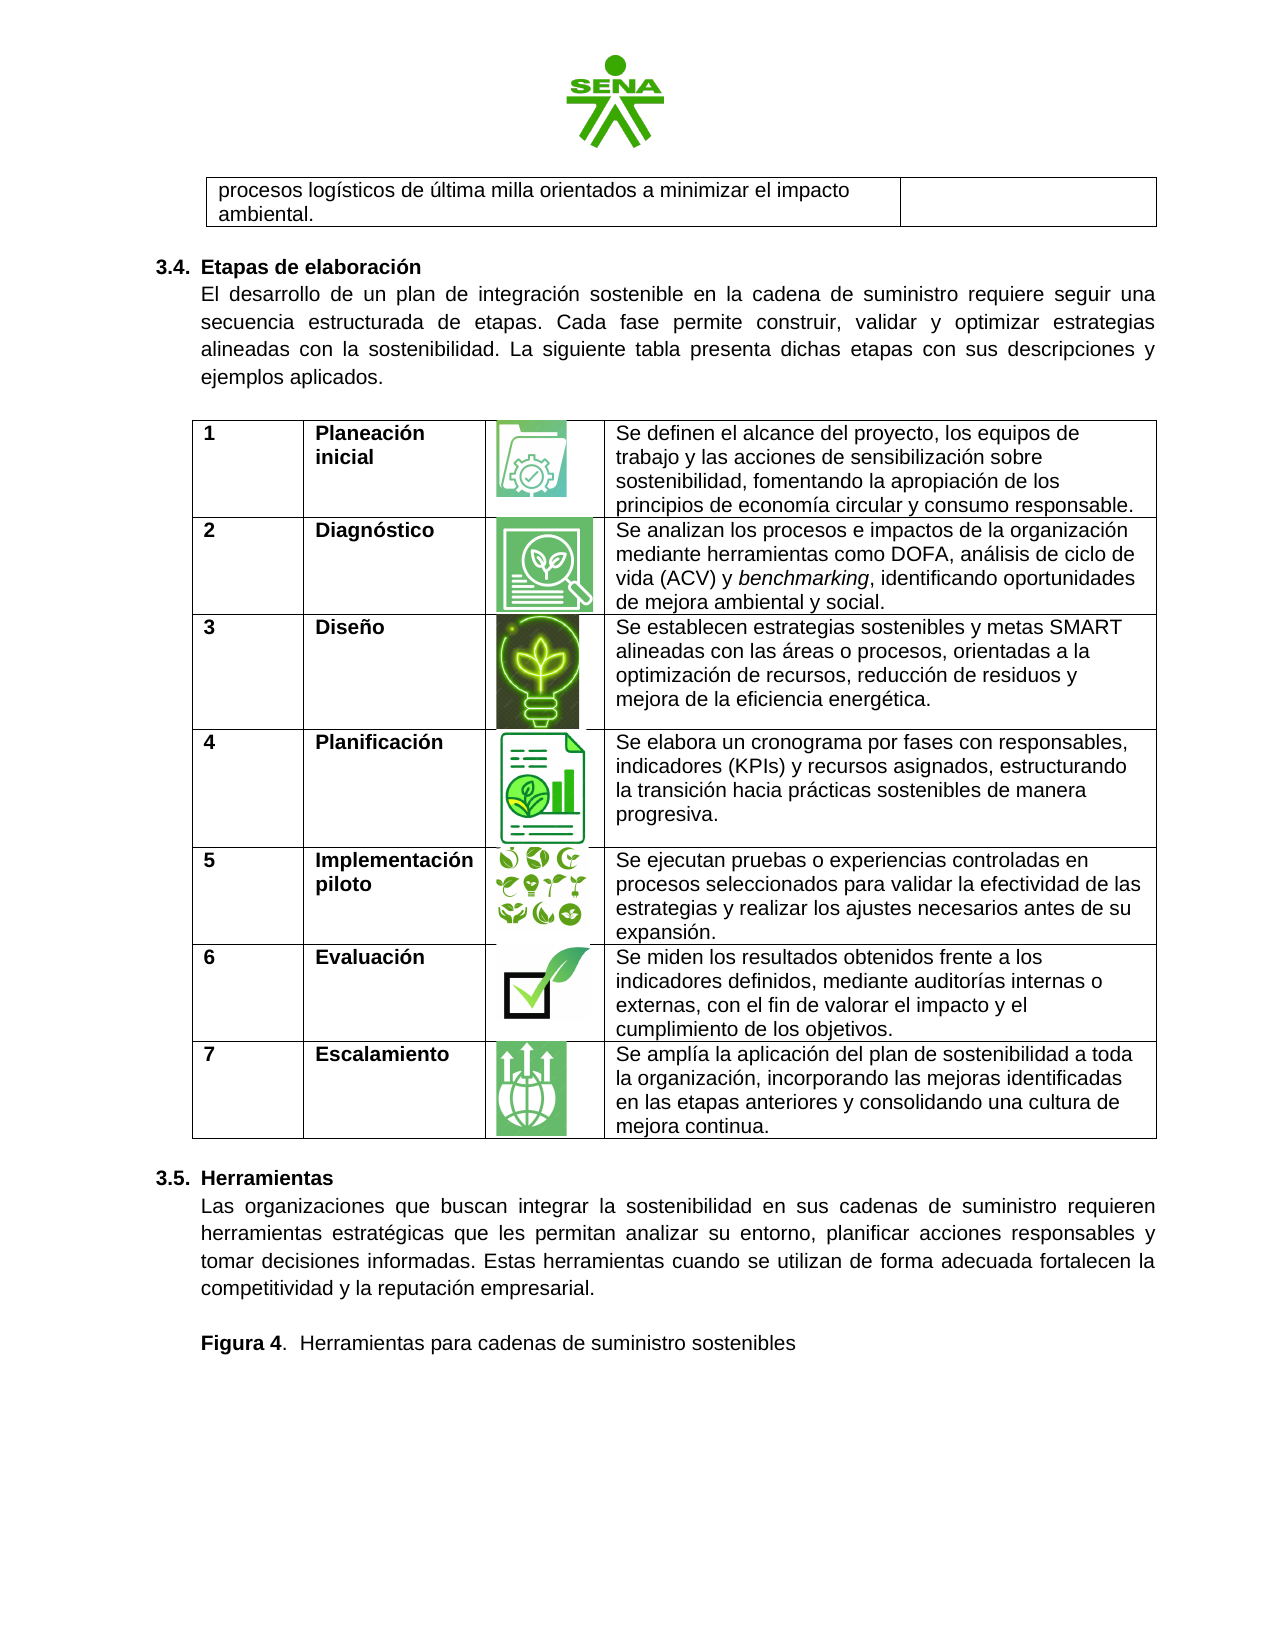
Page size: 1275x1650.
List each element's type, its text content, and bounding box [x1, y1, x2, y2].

table_cell [486, 945, 604, 1041]
picture [496, 420, 567, 497]
table_cell [486, 848, 604, 944]
table_cell Se amplía la aplicación del plan de sostenibilidad a toda la organización, incorporando las mejoras identificadas en las etapas anteriores y consolidando una cultura de mejora continua. [605, 1042, 1156, 1137]
table_cell Diagnóstico [304, 518, 485, 613]
table_header Se definen el alcance del proyecto, los equipos de trabajo y las acciones de sensibilización sobre sostenibilidad, fomentando la apropiación de los principios de economía circular y consumo responsable. [605, 421, 1156, 517]
picture [496, 944, 590, 1022]
table_cell Se miden los resultados obtenidos frente a los indicadores definidos, mediante auditorías internas o externas, con el fin de valorar el impacto y el cumplimiento de los objetivos. [605, 945, 1156, 1041]
table_cell 5 [193, 848, 303, 944]
table_cell Se analizan los procesos e impactos de la organización mediante herramientas como DOFA, análisis de ciclo de vida (ACV) y benchmarking, identificando oportunidades de mejora ambiental y social. [605, 518, 1156, 613]
picture [496, 614, 589, 930]
picture [566, 55, 664, 148]
table_cell 6 [193, 945, 303, 1041]
text El desarrollo de un plan de integración sostenible en la cadena de suministro requiere seguir una secuencia estructurada de etapas. Cada fase permite construir, validar y optimizar estrategias alineadas con la sostenibilidad. La siguiente tabla presenta dichas etapas con sus descripciones y ejemplos aplicados. [201, 282, 1157, 389]
table_cell 4 [193, 730, 303, 847]
table_cell [486, 518, 604, 613]
table_cell 7 [193, 1042, 303, 1137]
list Las organizaciones que buscan integrar la sostenibilidad en sus cadenas de suministro requieren herramientas estratégicas que les permitan analizar su entorno, planificar acciones responsables y tomar decisiones informadas. Estas herramientas cuando se utilizan de forma adecuada fortalecen la competitividad y la reputación empresarial. [201, 1193, 1157, 1300]
table_cell Escalamiento [304, 1042, 485, 1137]
picture [496, 517, 594, 612]
table_cell [580, 615, 604, 728]
table_cell 3 [193, 615, 303, 728]
table_cell [587, 730, 604, 847]
table_cell 2 [193, 518, 303, 613]
table_header Planeación inicial [304, 421, 485, 517]
table_cell Planificación [304, 730, 485, 847]
table_cell Se establecen estrategias sostenibles y metas SMART alineadas con las áreas o procesos, orientadas a la optimización de recursos, reducción de residuos y mejora de la eficiencia energética. [605, 615, 1156, 728]
table_cell Diseño [304, 615, 485, 728]
table_cell [486, 1042, 604, 1137]
table_cell [486, 730, 496, 847]
list Figura 4. Herramientas para cadenas de suministro sostenibles [201, 1331, 1157, 1355]
list Herramientas [156, 1166, 1157, 1190]
picture [496, 1041, 567, 1136]
table_cell [901, 178, 1156, 226]
table_cell [486, 615, 496, 728]
table_cell Se elabora un cronograma por fases con responsables, indicadores (KPIs) y recursos asignados, estructurando la transición hacia prácticas sostenibles de manera progresiva. [605, 730, 1156, 847]
table_cell Evaluación [304, 945, 485, 1041]
table_header [486, 421, 604, 517]
table_cell Se ejecutan pruebas o experiencias controladas en procesos seleccionados para validar la efectividad de las estrategias y realizar los ajustes necesarios antes de su expansión. [605, 848, 1156, 944]
list Etapas de elaboración [156, 255, 1157, 279]
table_cell Implementación piloto [304, 848, 485, 944]
table_header 1 [193, 421, 303, 517]
